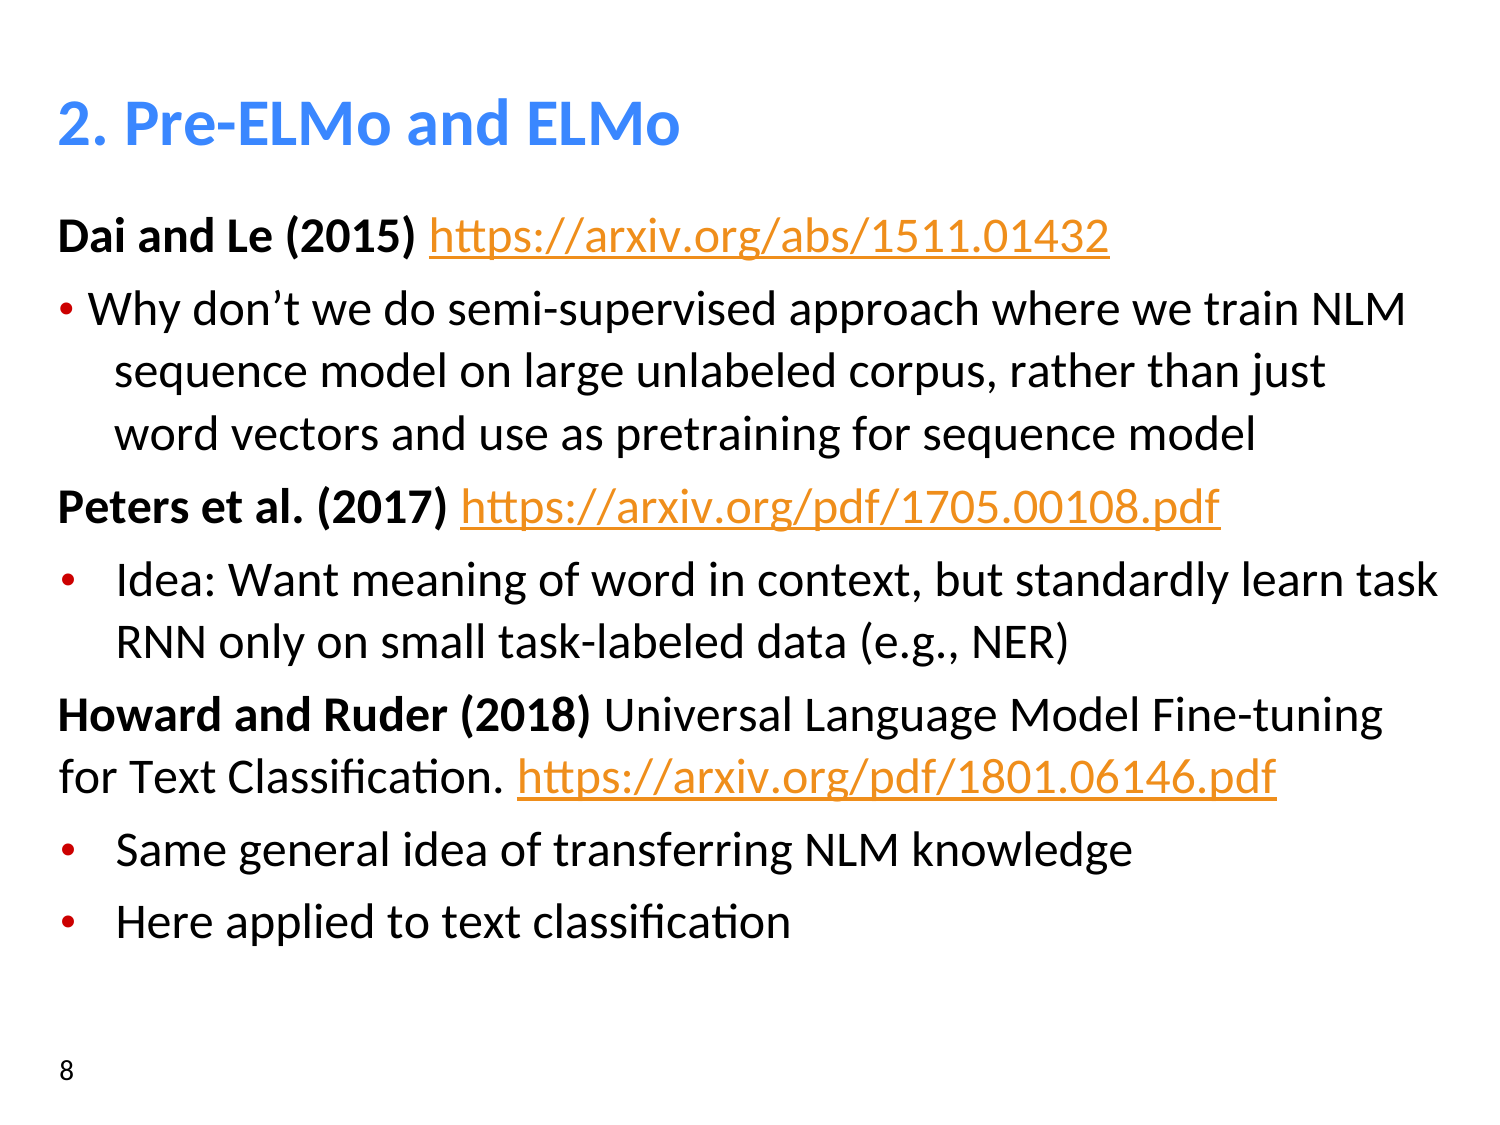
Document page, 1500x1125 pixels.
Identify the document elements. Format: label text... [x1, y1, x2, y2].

text Howard and Ruder (2018) Universal Language Model Fine-tuning for Text Classification. https://arxiv.org/pdf/1801.06146.pdf [57, 683, 1441, 806]
subtitle Peters et al. (2017) https://arxiv.org/pdf/1705.00108.pdf [57, 474, 1441, 536]
subtitle Dai and Le (2015) https://arxiv.org/abs/1511.01432 [57, 203, 1441, 264]
list Idea: Want meaning of word in context, but standardly learn task RNN only on small task-labeled data (e.g., NER) [59, 547, 1441, 671]
list Here applied to text classification [59, 890, 1441, 951]
subtitle 2. Pre-ELMo and ELMo [57, 81, 1441, 162]
list Same general idea of transferring NLM knowledge [59, 818, 1441, 879]
text • Why don’t we do semi-supervised approach where we train NLM sequence model on large unlabeled corpus, rather than just word vectors and use as pretraining for sequence model [57, 277, 1441, 463]
